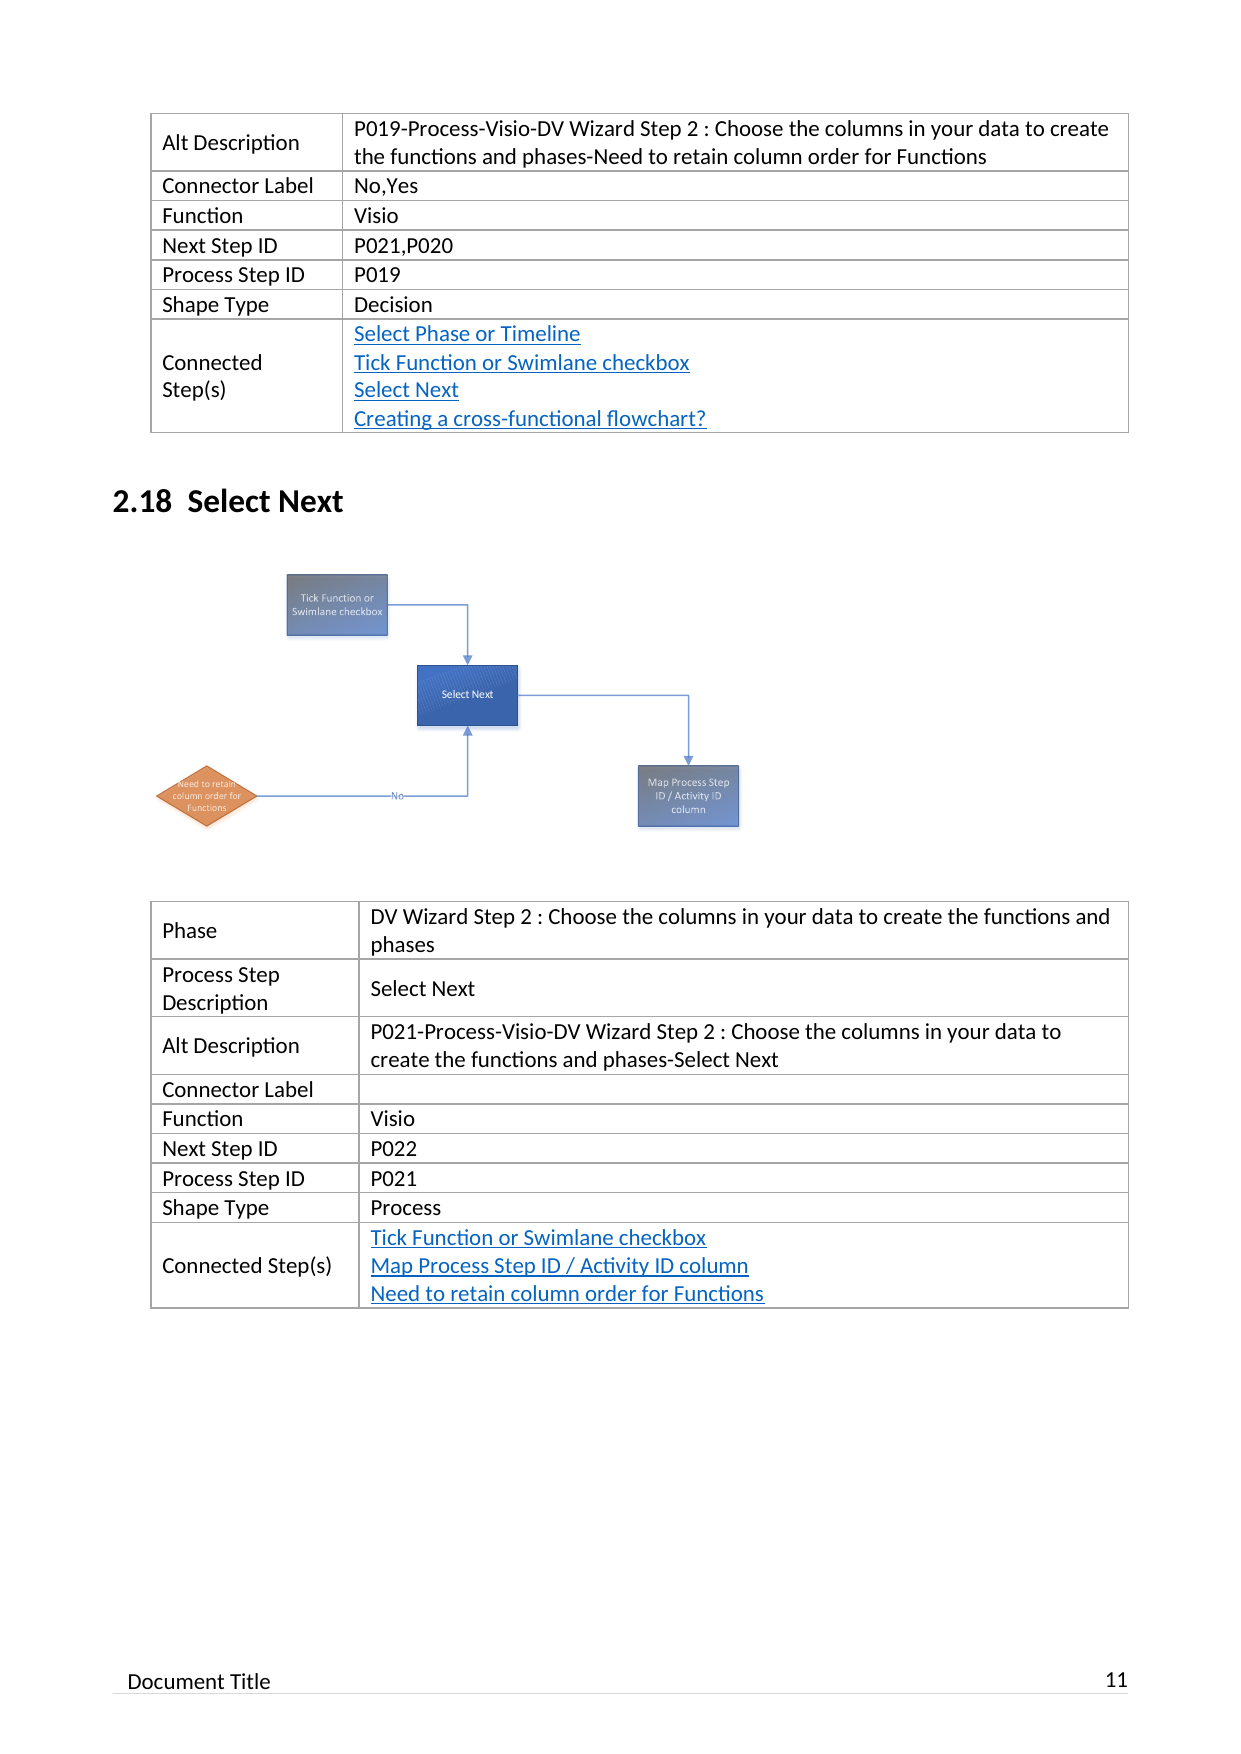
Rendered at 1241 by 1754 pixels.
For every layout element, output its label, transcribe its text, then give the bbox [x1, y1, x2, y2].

table_cell Shape Type [152, 1193, 358, 1221]
table_cell P021 [360, 1164, 1128, 1192]
table_cell Tick Function or Swimlane checkbox Map Process Step ID / Activity ID column Need to retain column order for Functions [360, 1223, 1128, 1307]
table_cell Connected Step(s) [152, 1223, 358, 1307]
table_cell Connected Step(s) [152, 320, 342, 432]
table_cell Next Step ID [152, 1134, 358, 1162]
table_header DV Wizard Step 2 : Choose the columns in your data to create the functions and phases [360, 902, 1128, 958]
table_cell P021,P020 [343, 231, 1128, 259]
table_cell [360, 1075, 1128, 1103]
table_cell P021-Process-Visio-DV Wizard Step 2 : Choose the columns in your data to create the functions and phases-Select Next [360, 1017, 1128, 1073]
table_header Phase [152, 902, 358, 958]
table_cell Process Step ID [152, 261, 342, 288]
table_cell P019-Process-Visio-DV Wizard Step 2 : Choose the columns in your data to create the functions and phases-Need to retain column order for Functions [343, 114, 1128, 170]
table_cell Shape Type [152, 290, 342, 318]
subtitle Select Next [112, 480, 1128, 521]
table_cell Connector Label [152, 1075, 358, 1103]
table_cell No,Yes [343, 172, 1128, 200]
table_cell Next Step ID [152, 231, 342, 259]
table_cell Alt Description [152, 114, 342, 170]
table_cell Visio [343, 201, 1128, 229]
table_cell Alt Description [152, 1017, 358, 1073]
table_cell Visio [360, 1105, 1128, 1133]
table_cell Process [360, 1193, 1128, 1221]
table_cell Process Step ID [152, 1164, 358, 1192]
table_cell P022 [360, 1134, 1128, 1162]
table_cell P019 [343, 261, 1128, 288]
table_cell Decision [343, 290, 1128, 318]
table_cell Function [152, 1105, 358, 1133]
table_cell Select Next [360, 960, 1128, 1016]
table_cell Process Step Description [152, 960, 358, 1016]
table_cell Function [152, 201, 342, 229]
table_cell Select Phase or Timeline Tick Function or Swimlane checkbox Select Next Creating a cross-functional flowchart? [343, 320, 1128, 432]
table_cell Connector Label [152, 172, 342, 200]
